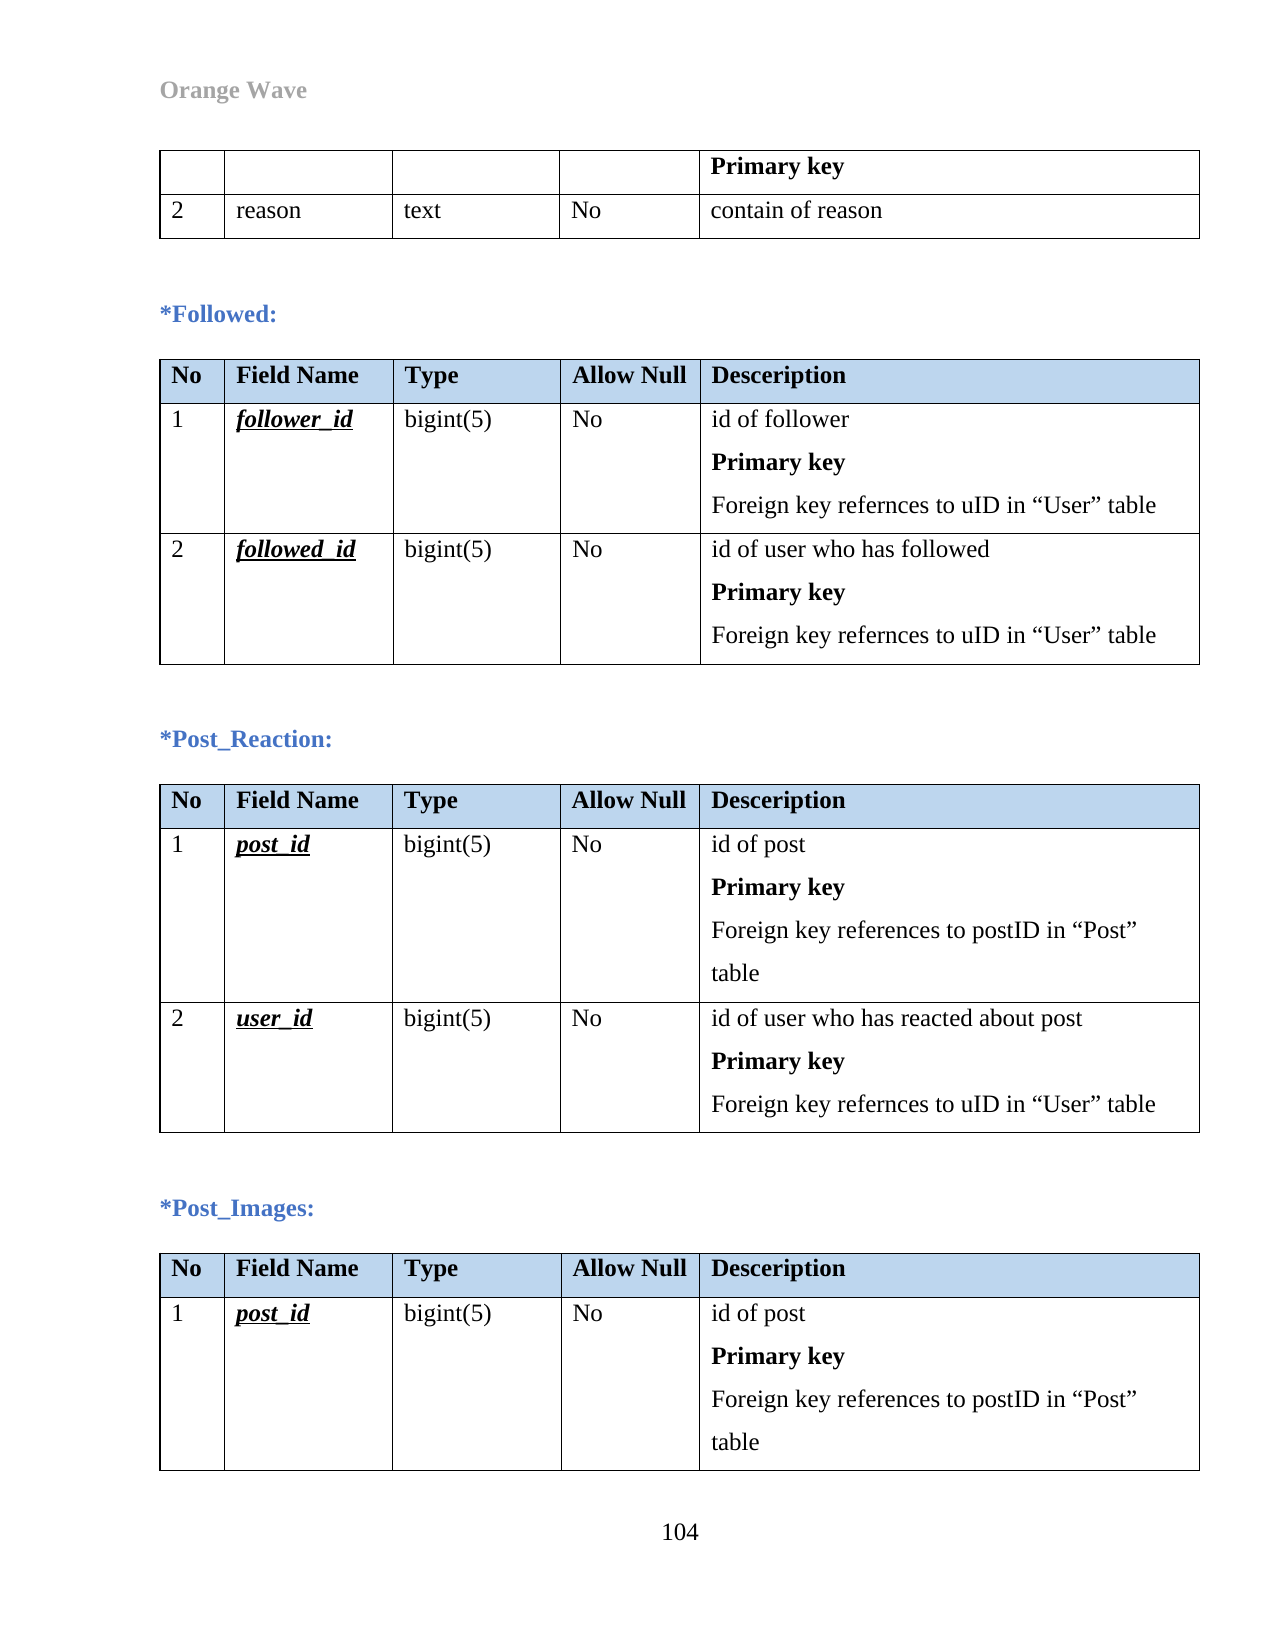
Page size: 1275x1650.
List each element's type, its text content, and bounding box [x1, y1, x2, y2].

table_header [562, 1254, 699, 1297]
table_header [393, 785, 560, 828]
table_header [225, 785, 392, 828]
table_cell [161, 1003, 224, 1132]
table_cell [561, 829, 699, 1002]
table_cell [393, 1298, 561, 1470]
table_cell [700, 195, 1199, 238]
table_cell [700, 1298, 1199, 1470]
text *Followed: [159, 299, 1200, 328]
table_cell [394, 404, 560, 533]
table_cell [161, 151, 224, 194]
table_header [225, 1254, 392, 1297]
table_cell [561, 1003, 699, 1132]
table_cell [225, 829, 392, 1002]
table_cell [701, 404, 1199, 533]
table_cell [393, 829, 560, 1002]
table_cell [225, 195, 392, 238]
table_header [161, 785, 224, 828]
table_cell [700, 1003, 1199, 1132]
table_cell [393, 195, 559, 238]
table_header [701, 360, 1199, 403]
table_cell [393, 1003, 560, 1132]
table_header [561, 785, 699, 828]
text *Post_Reaction: [159, 724, 1200, 753]
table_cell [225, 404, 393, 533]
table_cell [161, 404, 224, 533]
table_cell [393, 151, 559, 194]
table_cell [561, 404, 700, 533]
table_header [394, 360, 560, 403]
text *Post_Images: [159, 1193, 1200, 1221]
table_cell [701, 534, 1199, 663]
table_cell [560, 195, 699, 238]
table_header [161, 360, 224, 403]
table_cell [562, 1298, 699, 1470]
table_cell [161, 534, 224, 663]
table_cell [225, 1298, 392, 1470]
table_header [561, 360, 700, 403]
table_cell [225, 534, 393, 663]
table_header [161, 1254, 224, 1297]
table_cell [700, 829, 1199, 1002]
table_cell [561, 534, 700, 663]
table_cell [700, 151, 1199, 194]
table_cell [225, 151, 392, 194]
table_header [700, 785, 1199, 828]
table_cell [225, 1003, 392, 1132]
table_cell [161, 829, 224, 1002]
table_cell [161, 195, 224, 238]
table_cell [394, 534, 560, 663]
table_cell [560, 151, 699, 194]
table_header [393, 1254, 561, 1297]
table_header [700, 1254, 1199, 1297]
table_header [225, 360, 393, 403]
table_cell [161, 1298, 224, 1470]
